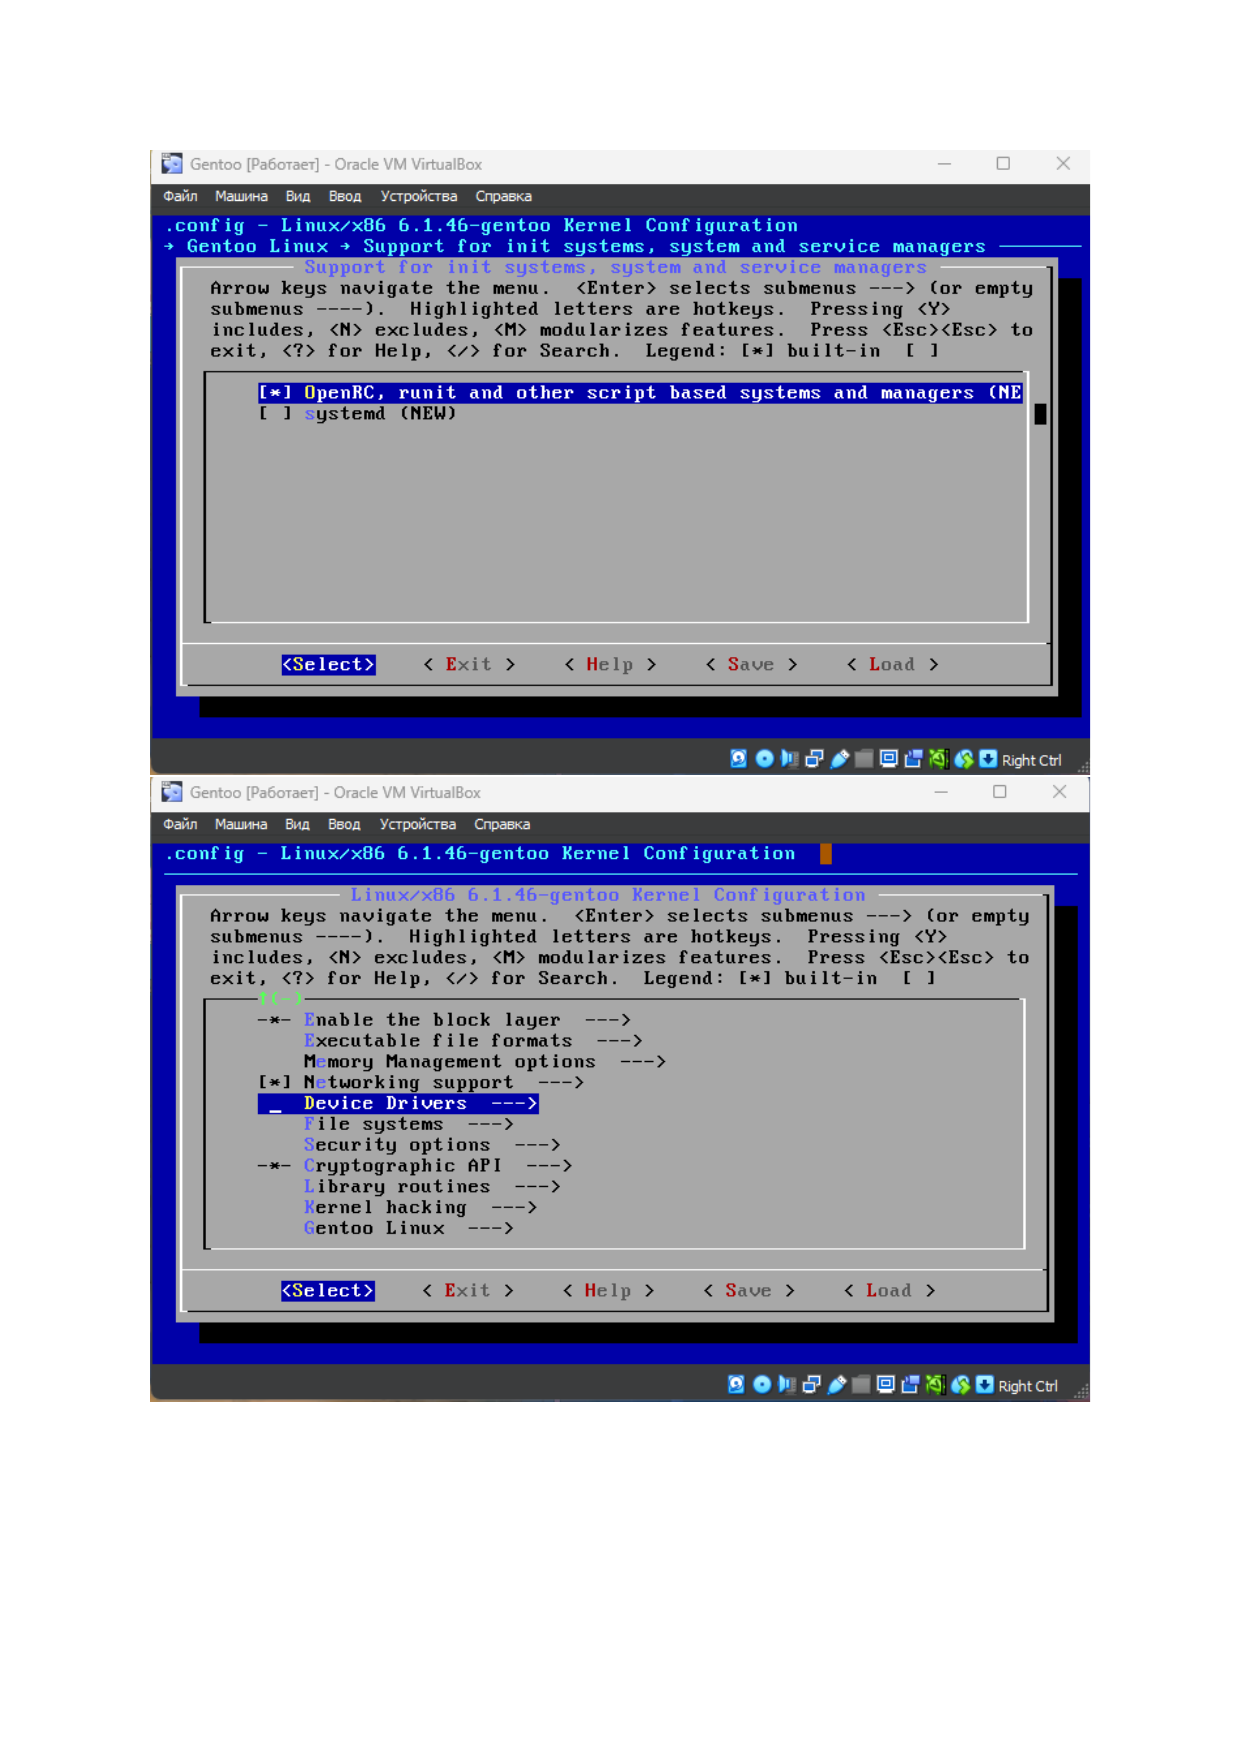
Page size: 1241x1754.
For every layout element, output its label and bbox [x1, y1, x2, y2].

picture [150, 777, 1091, 1402]
picture [150, 150, 1091, 775]
